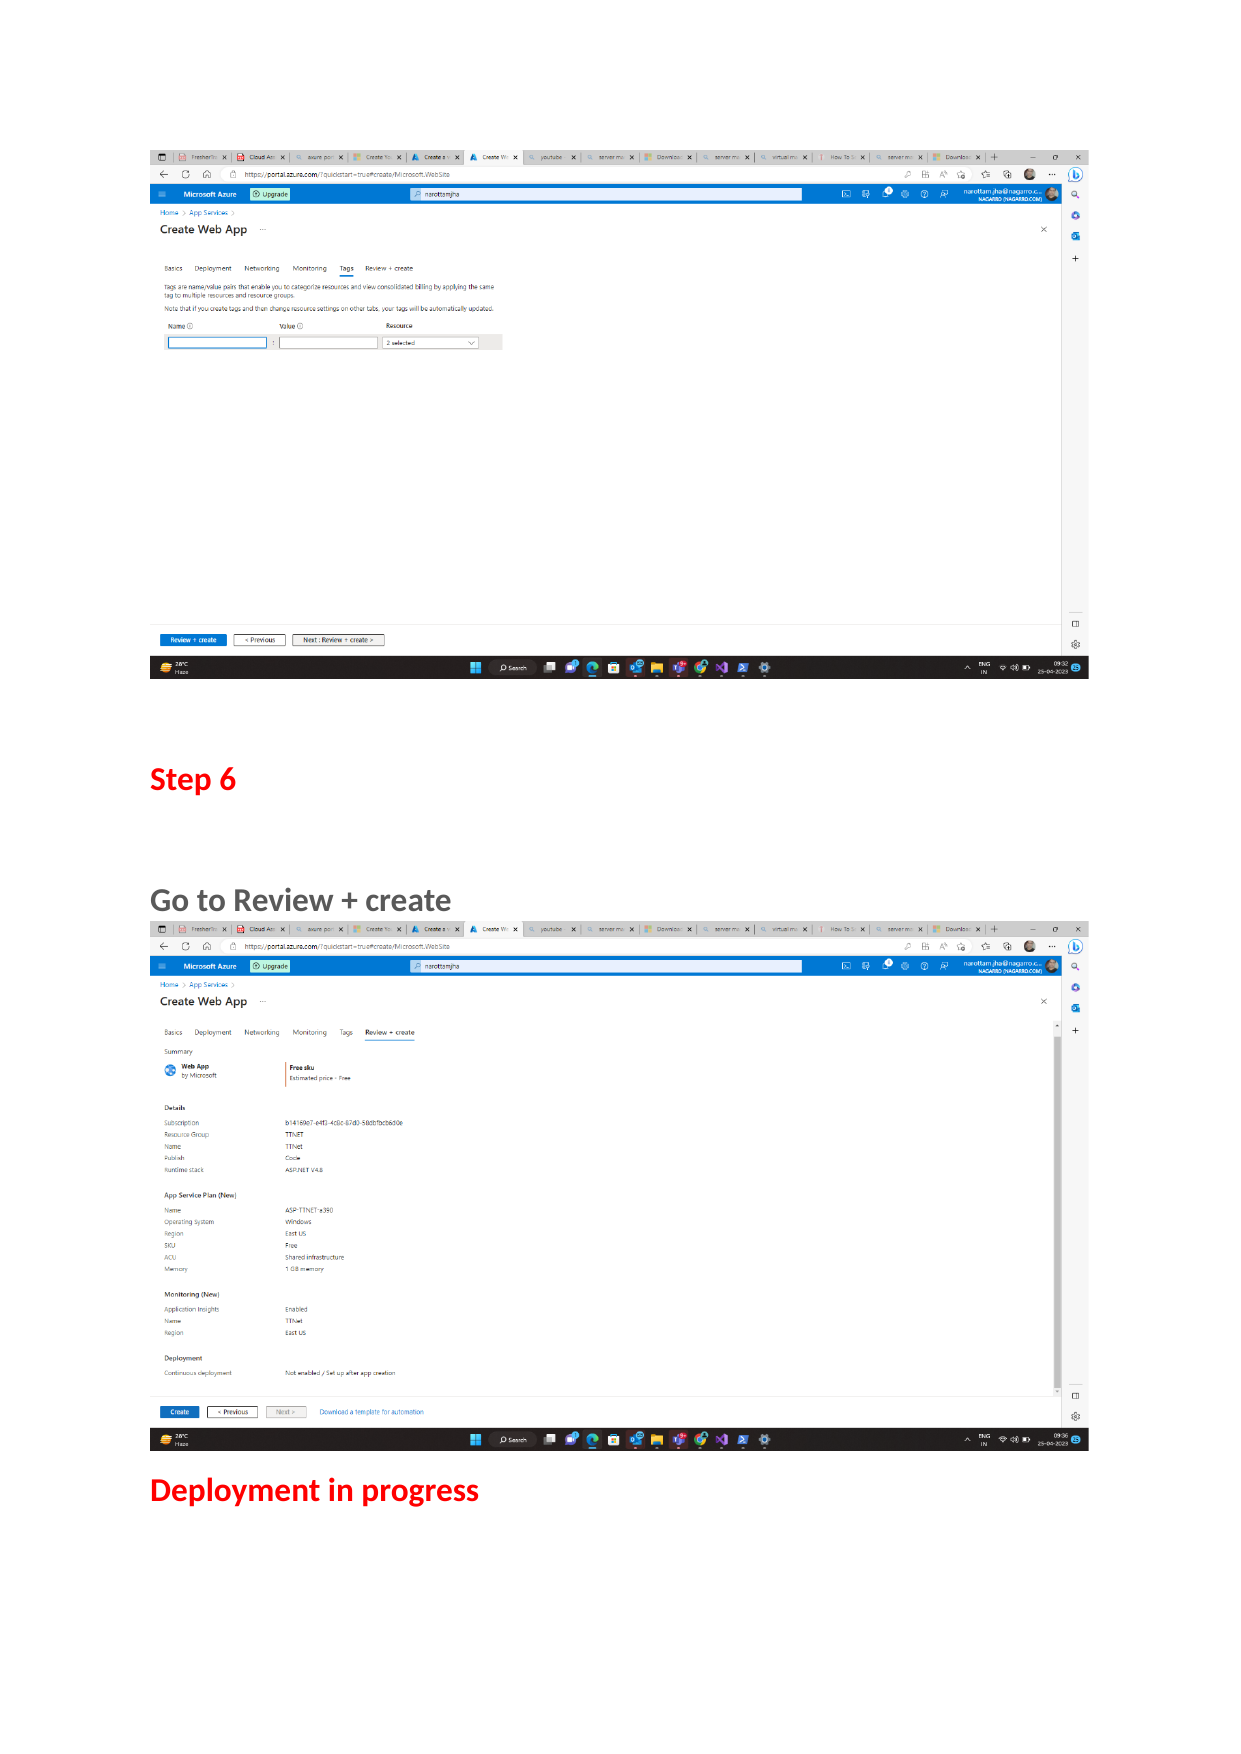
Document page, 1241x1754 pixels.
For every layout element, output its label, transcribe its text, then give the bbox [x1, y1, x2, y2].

text Deployment in progress [150, 1469, 1090, 1510]
text Step 6 [150, 758, 1090, 798]
picture [150, 921, 1089, 1451]
picture [150, 150, 1089, 679]
